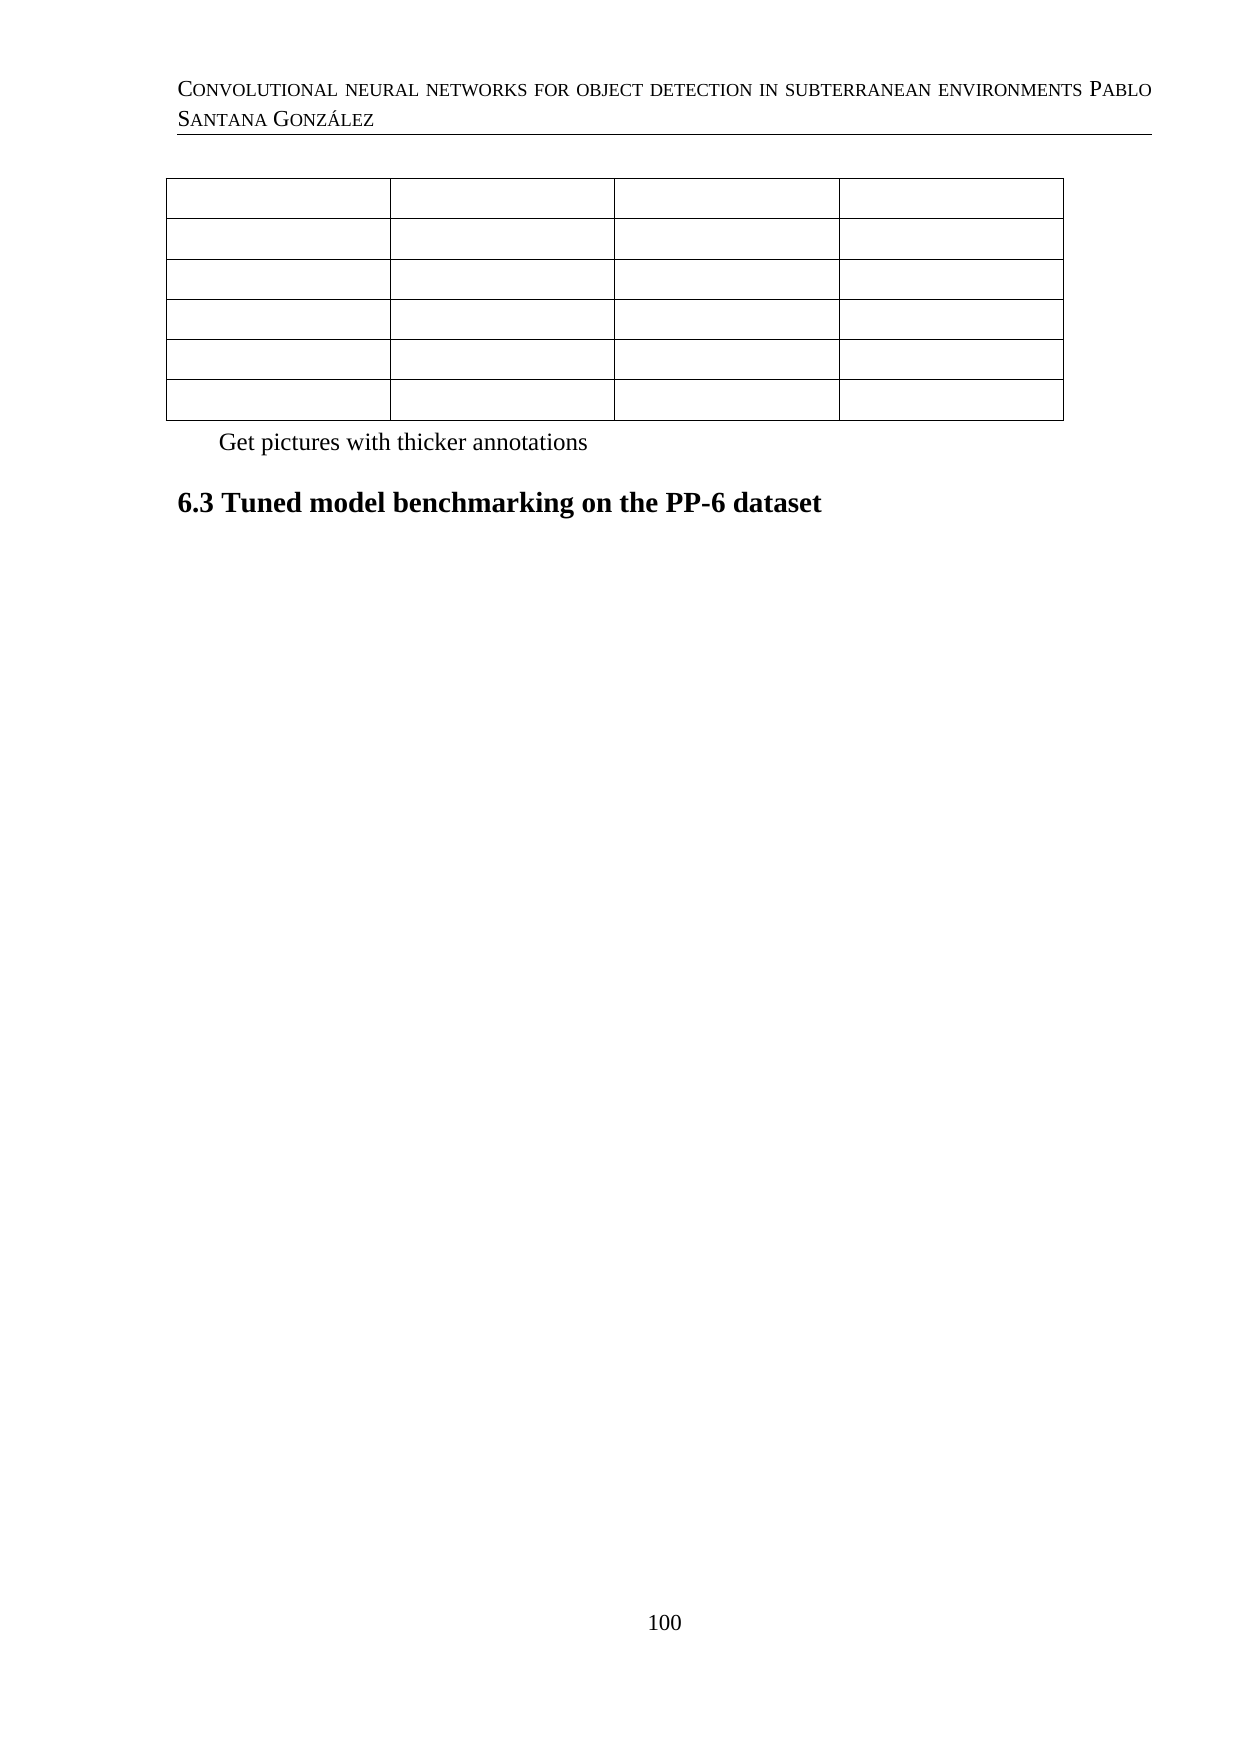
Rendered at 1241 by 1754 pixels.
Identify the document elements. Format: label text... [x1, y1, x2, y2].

table_cell [615, 340, 839, 379]
table_cell [167, 219, 390, 258]
table_cell [615, 380, 839, 420]
table_cell [840, 260, 1063, 299]
table_cell [167, 260, 390, 299]
table_header [391, 179, 614, 218]
table_cell [840, 340, 1063, 379]
table_cell [615, 260, 839, 299]
subtitle Tuned model benchmarking on the PP-6 dataset [177, 485, 1152, 518]
table_cell [615, 300, 839, 339]
table_cell [391, 380, 614, 420]
table_cell [167, 340, 390, 379]
table_cell [391, 300, 614, 339]
table_header [615, 179, 839, 218]
table_cell [840, 300, 1063, 339]
table_cell [167, 300, 390, 339]
table_cell [391, 340, 614, 379]
table_cell [167, 380, 390, 420]
text Get pictures with thicker annotations [177, 427, 1152, 456]
table_cell [840, 380, 1063, 420]
table_cell [615, 219, 839, 258]
table_cell [391, 219, 614, 258]
table_cell [840, 219, 1063, 258]
table_cell [391, 260, 614, 299]
table_header [167, 179, 390, 218]
table_header [840, 179, 1063, 218]
